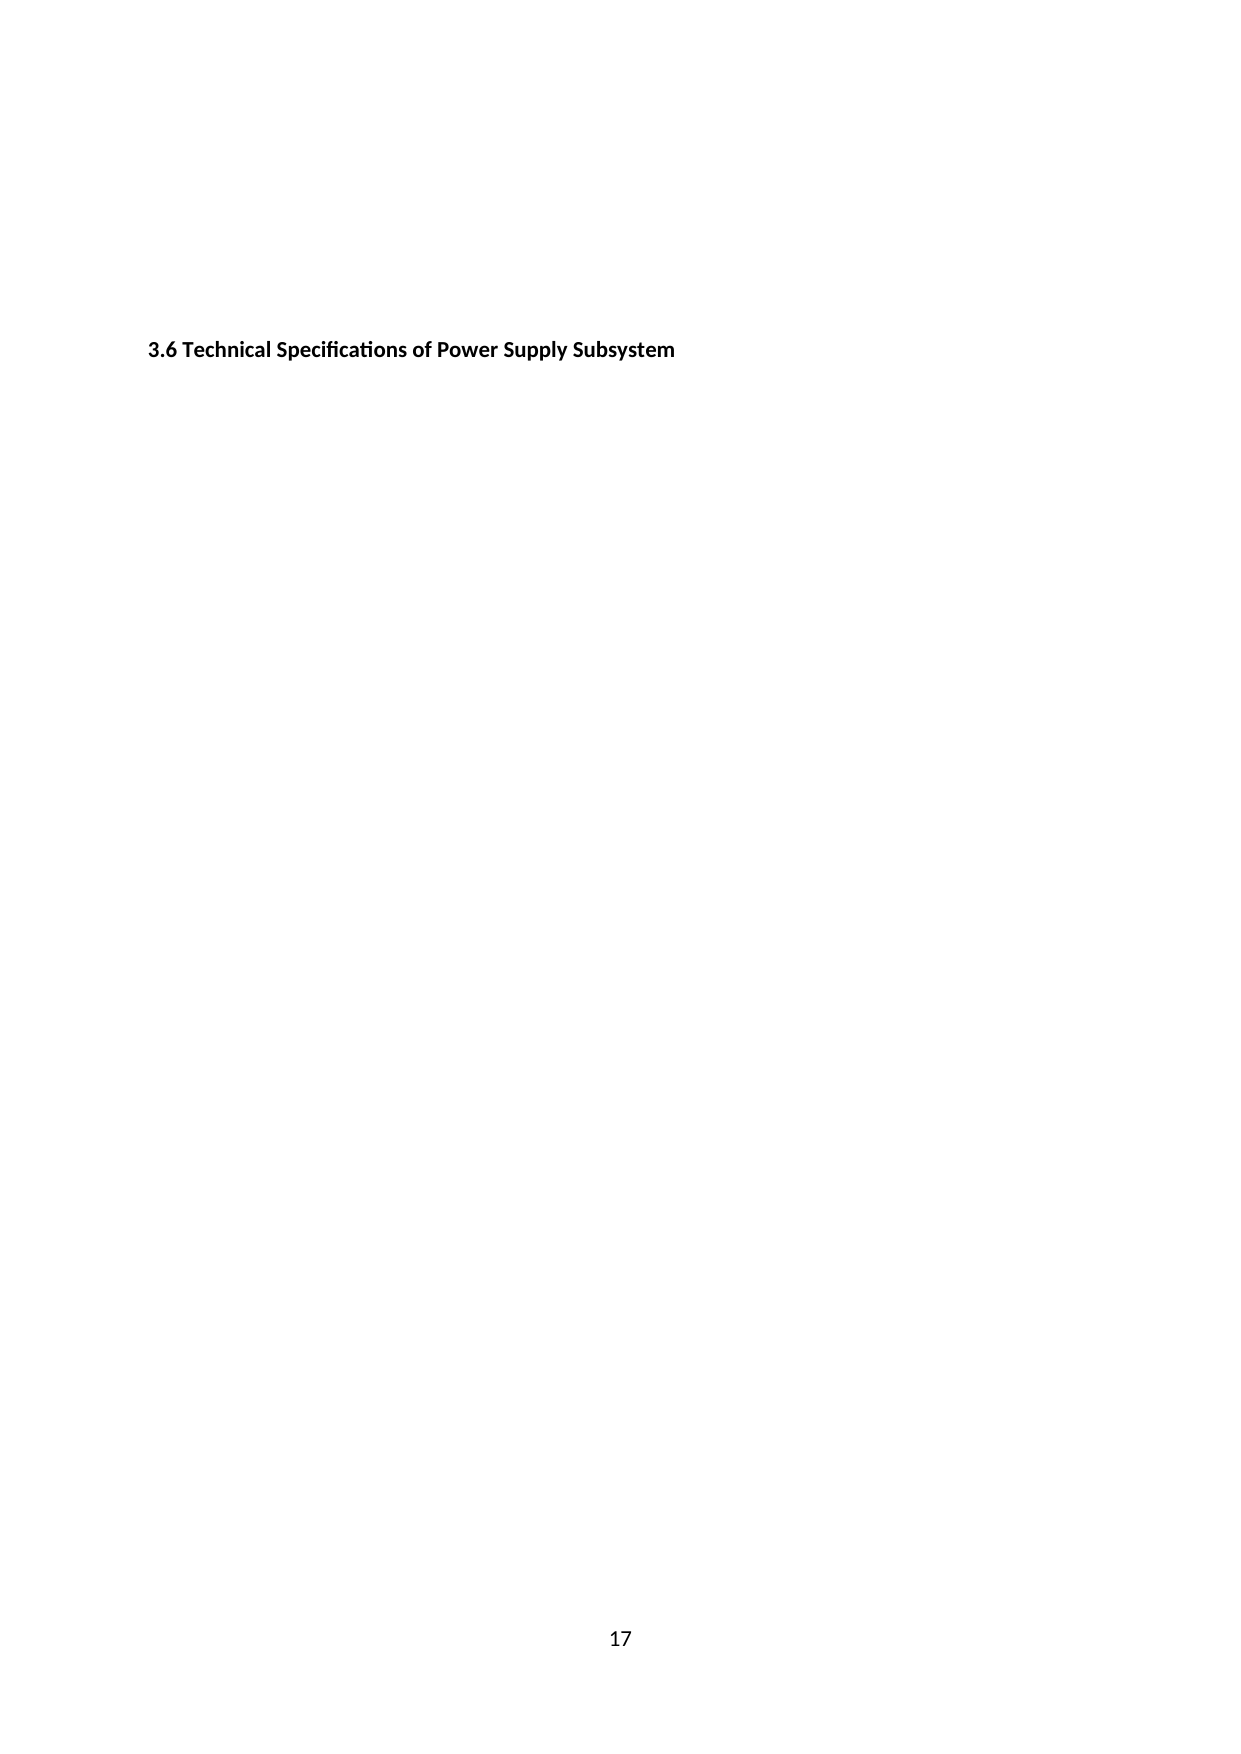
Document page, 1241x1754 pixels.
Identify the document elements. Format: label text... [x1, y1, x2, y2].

text 3.6 Technical Specifications of Power Supply Subsystem [148, 335, 1093, 363]
